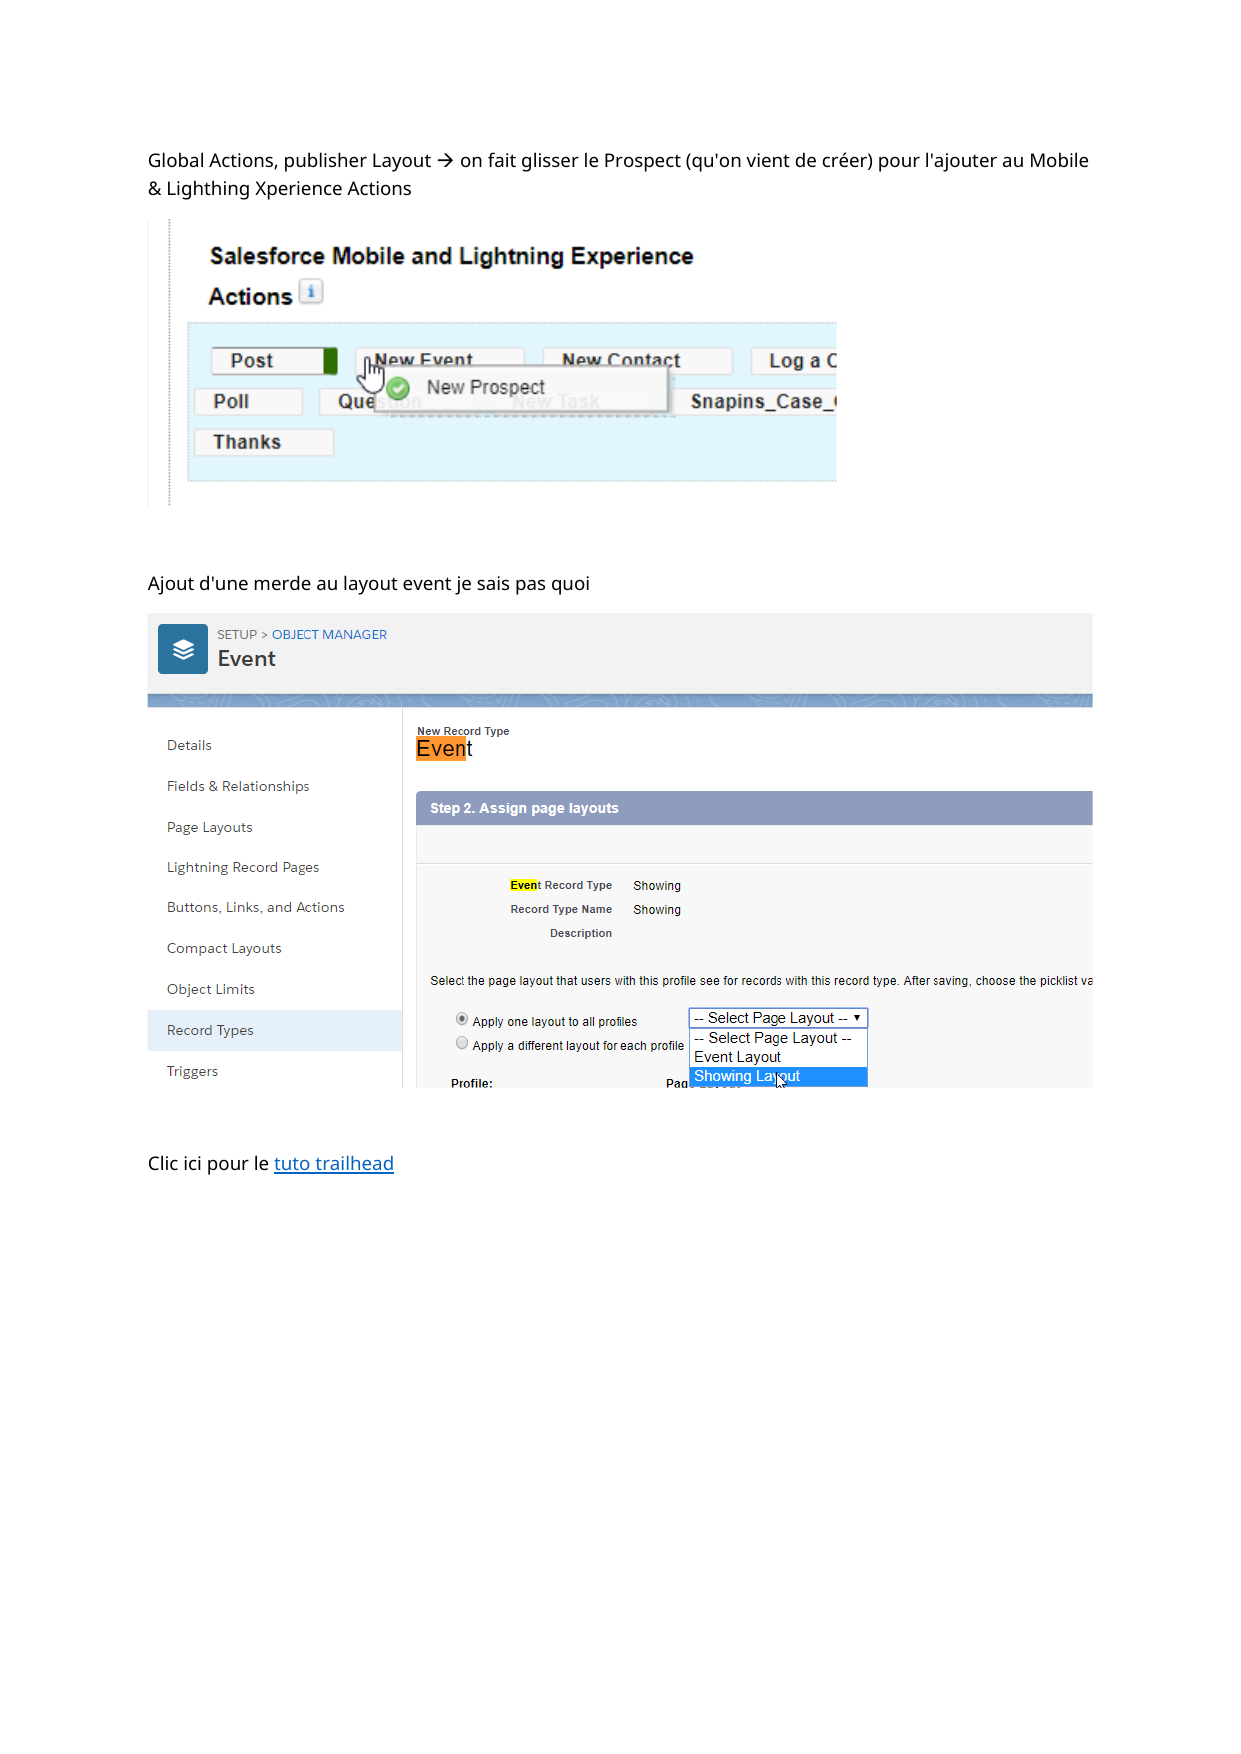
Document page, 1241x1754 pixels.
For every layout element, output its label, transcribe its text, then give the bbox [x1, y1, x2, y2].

text Global Actions, publisher Layout on fait glisser le Prospect (qu'on vient de créer) pour l'ajouter au Mobile & Lighthing Xperience Actions [148, 148, 1093, 201]
picture [147, 613, 1093, 1088]
text Clic ici pour le tuto trailhead [148, 1150, 1093, 1176]
picture [147, 219, 837, 507]
text Ajout d'une merde au layout event je sais pas quoi [148, 570, 1093, 595]
